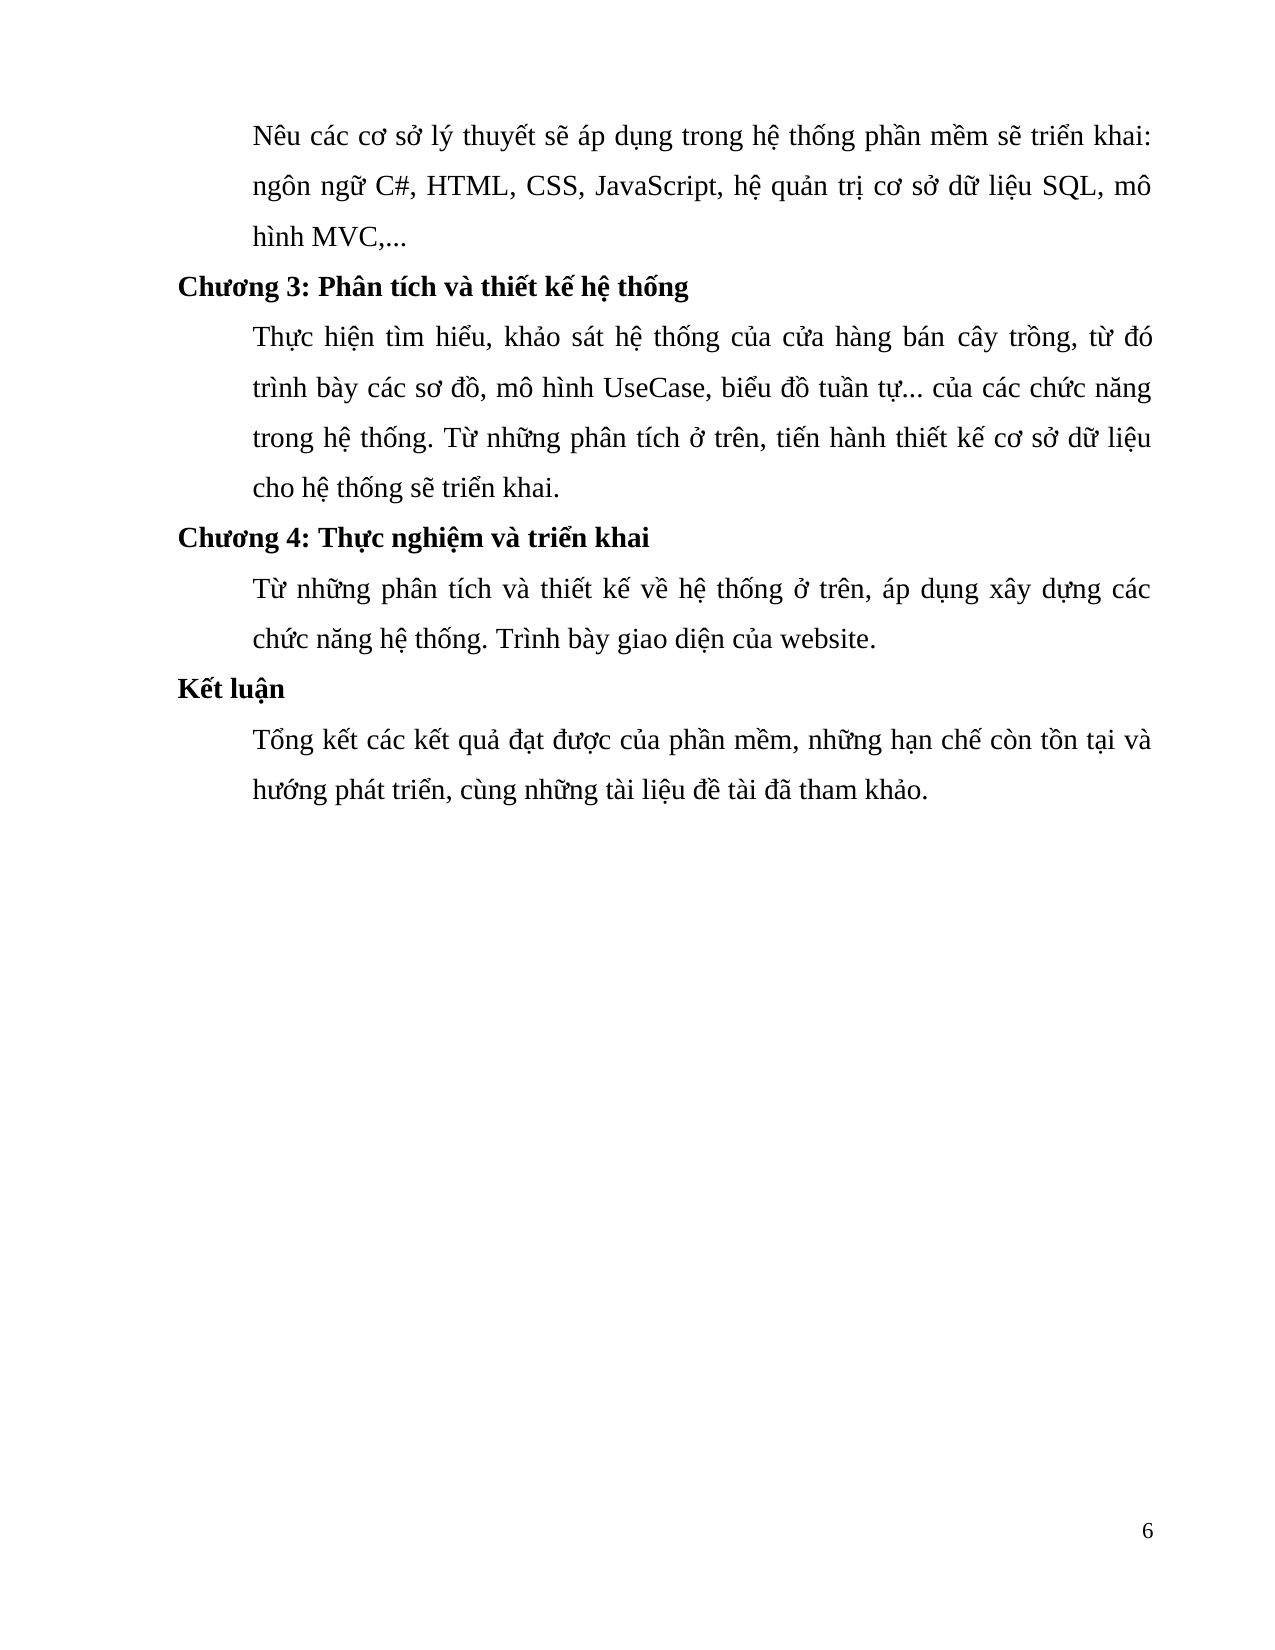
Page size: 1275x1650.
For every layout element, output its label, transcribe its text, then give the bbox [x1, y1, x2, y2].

list Tổng kết các kết quả đạt được của phần mềm, những hạn chế còn tồn tại và hướng phát triển, cùng những tài liệu đề tài đã tham khảo. [252, 722, 1153, 806]
text Kết luận [177, 672, 1153, 705]
text Chương 4: Thực nghiệm và triển khai [177, 521, 1153, 554]
text Nêu các cơ sở lý thuyết sẽ áp dụng trong hệ thống phần mềm sẽ triển khai: ngôn ngữ C#, HTML, CSS, JavaScript, hệ quản trị cơ sở dữ liệu SQL, mô hình MVC,... [252, 118, 1153, 252]
text Thực hiện tìm hiểu, khảo sát hệ thống của cửa hàng bán cây trồng, từ đó trình bày các sơ đồ, mô hình UseCase, biểu đồ tuần tự... của các chức năng trong hệ thống. Từ những phân tích ở trên, tiến hành thiết kế cơ sở dữ liệu cho hệ thống sẽ triển khai. [252, 319, 1153, 504]
text Chương 3: Phân tích và thiết kế hệ thống [177, 269, 1153, 303]
list Từ những phân tích và thiết kế về hệ thống ở trên, áp dụng xây dựng các chức năng hệ thống. Trình bày giao diện của website. [252, 571, 1153, 655]
